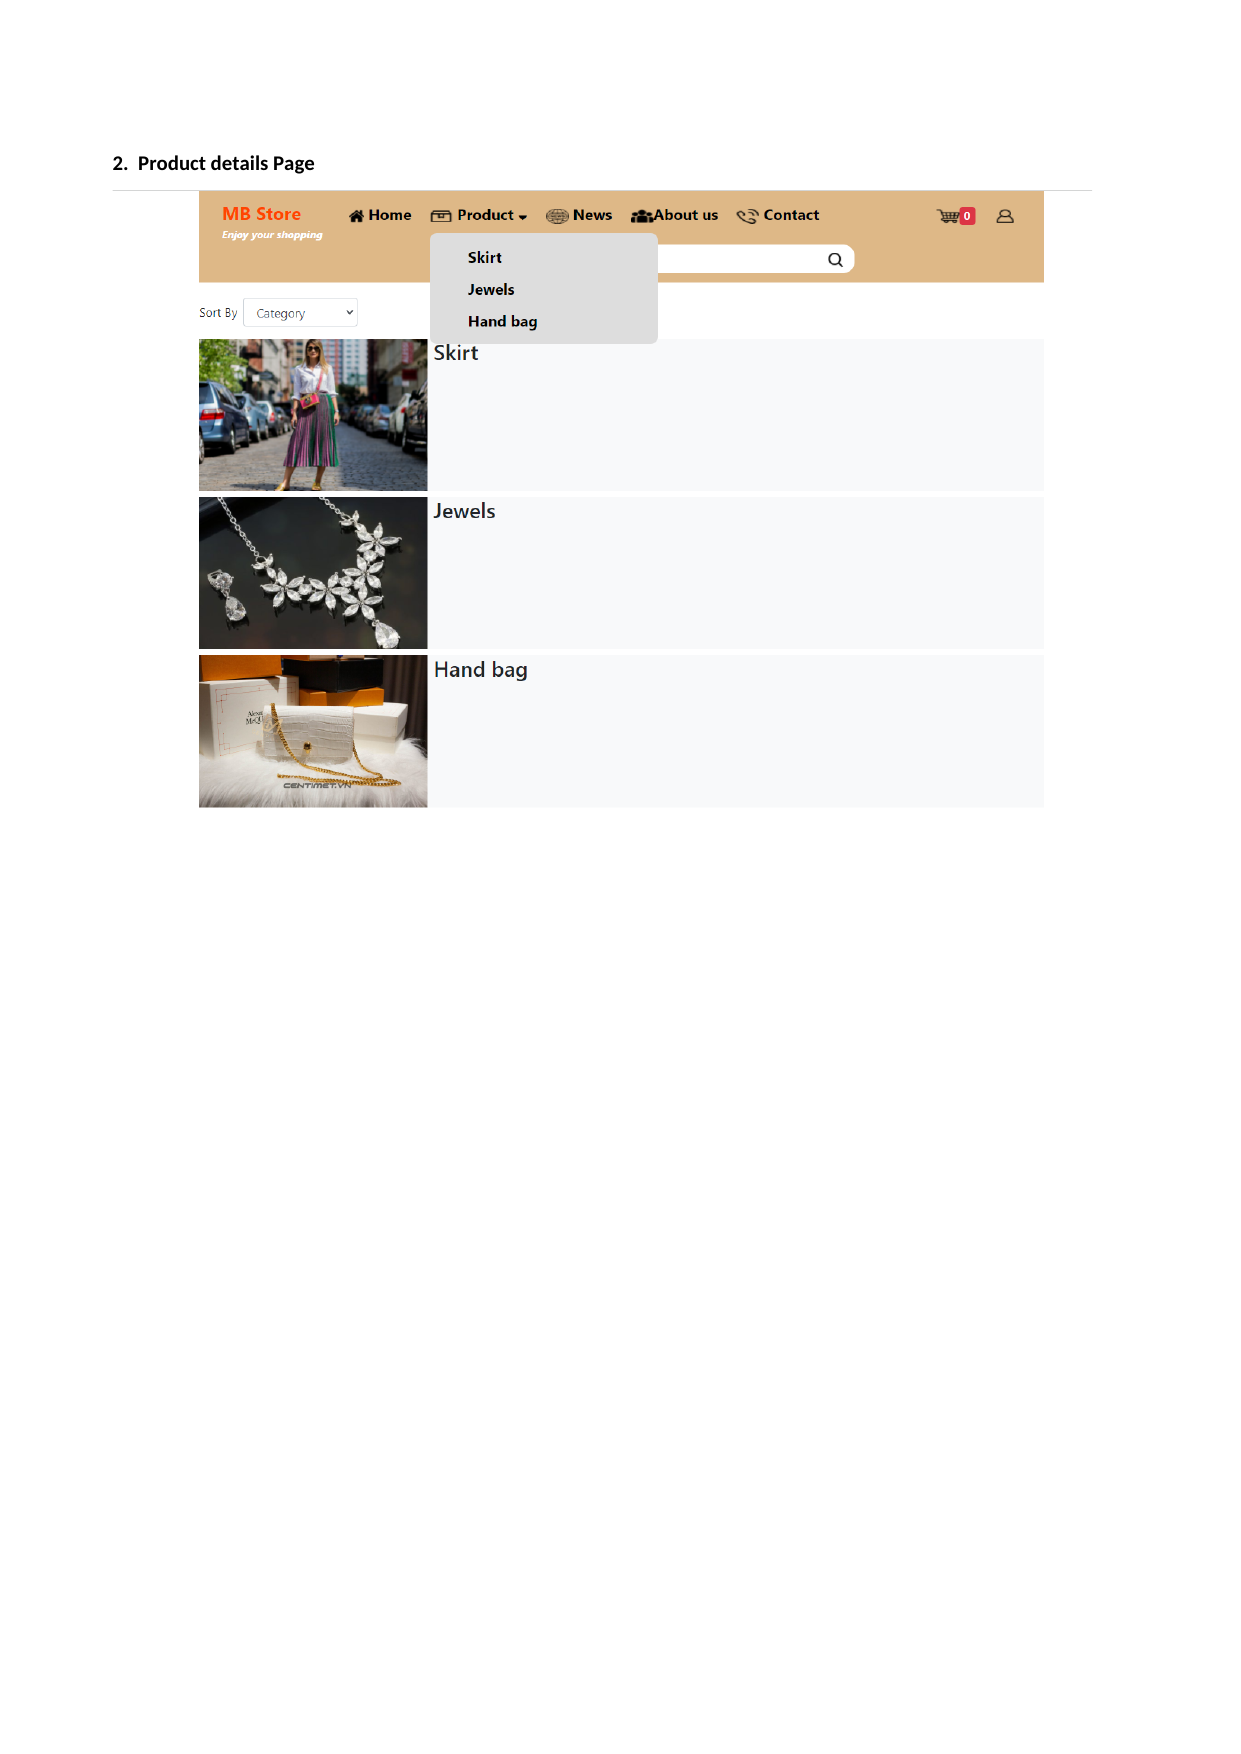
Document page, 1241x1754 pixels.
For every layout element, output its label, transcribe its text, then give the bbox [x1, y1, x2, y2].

picture [112, 190, 1093, 814]
text 2. Product details Page [112, 150, 1128, 175]
